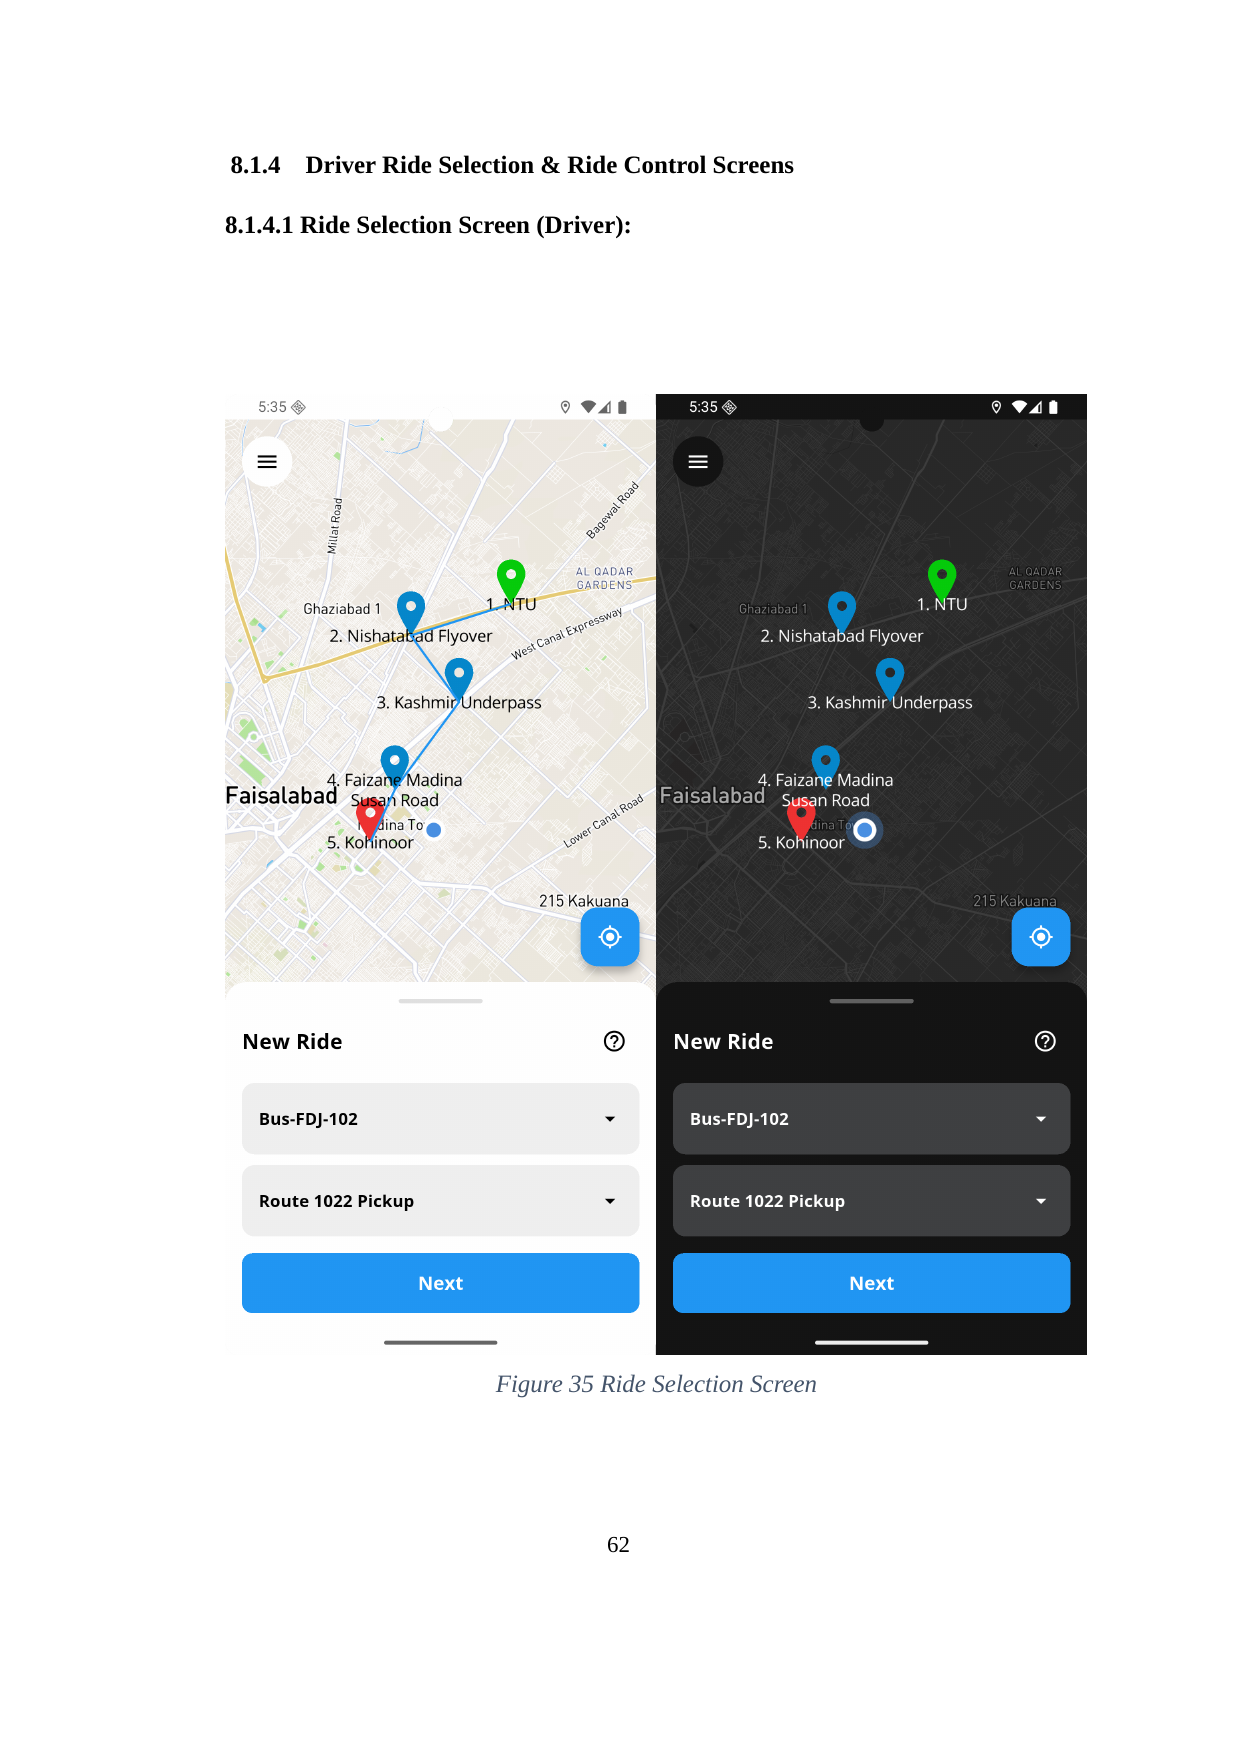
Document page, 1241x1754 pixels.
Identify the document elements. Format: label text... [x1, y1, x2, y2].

text Figure 35 Ride Selection Screen [225, 1369, 1090, 1398]
subtitle Driver Ride Selection & Ride Control Screens [230, 150, 1090, 179]
subtitle 8.1.4.1 Ride Selection Screen (Driver): [225, 210, 1090, 238]
picture [225, 394, 1087, 1355]
